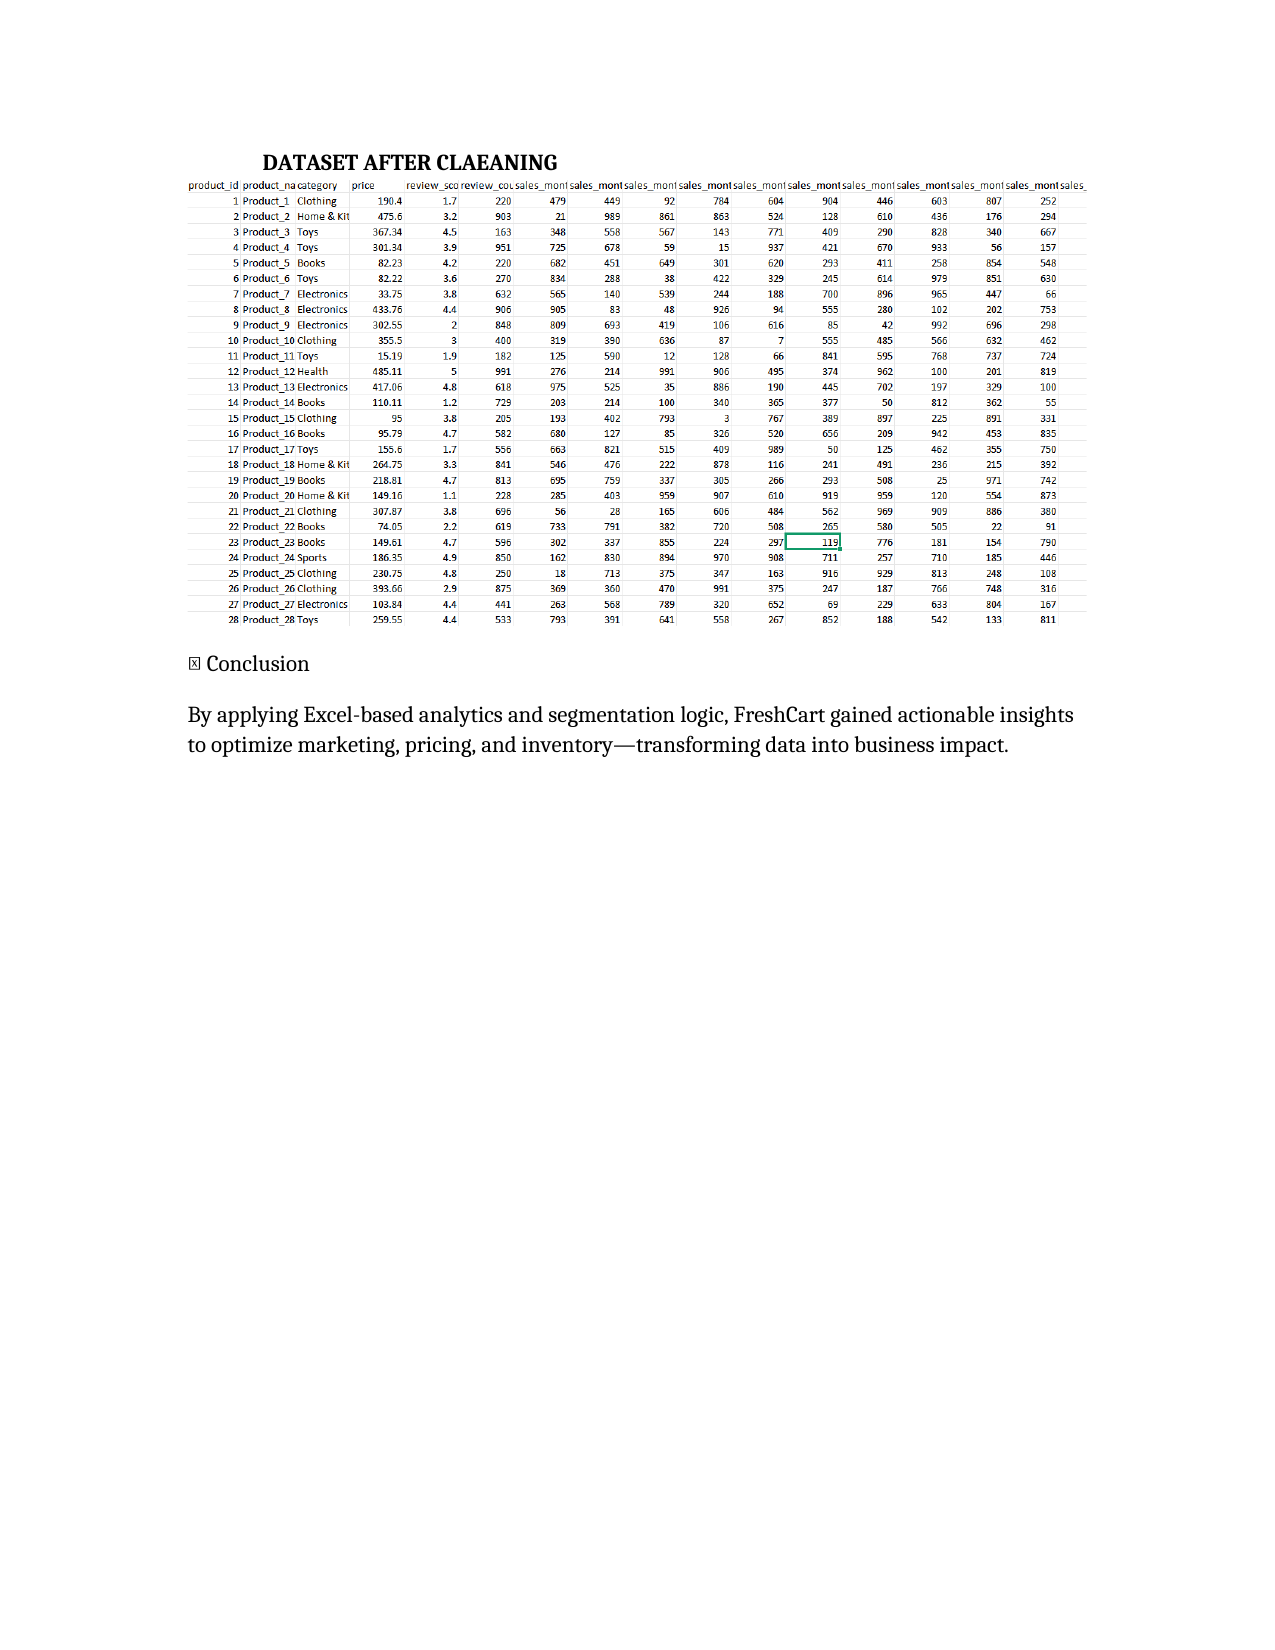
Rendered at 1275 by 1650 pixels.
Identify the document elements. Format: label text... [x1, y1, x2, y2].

text By applying Excel-based analytics and segmentation logic, FreshCart gained actionable insights to optimize marketing, pricing, and inventory—transforming data into business impact. [187, 702, 1087, 758]
text 🧾 Conclusion [187, 651, 1087, 677]
text DATASET AFTER CLAEANING [187, 150, 1087, 180]
picture [187, 180, 1087, 626]
